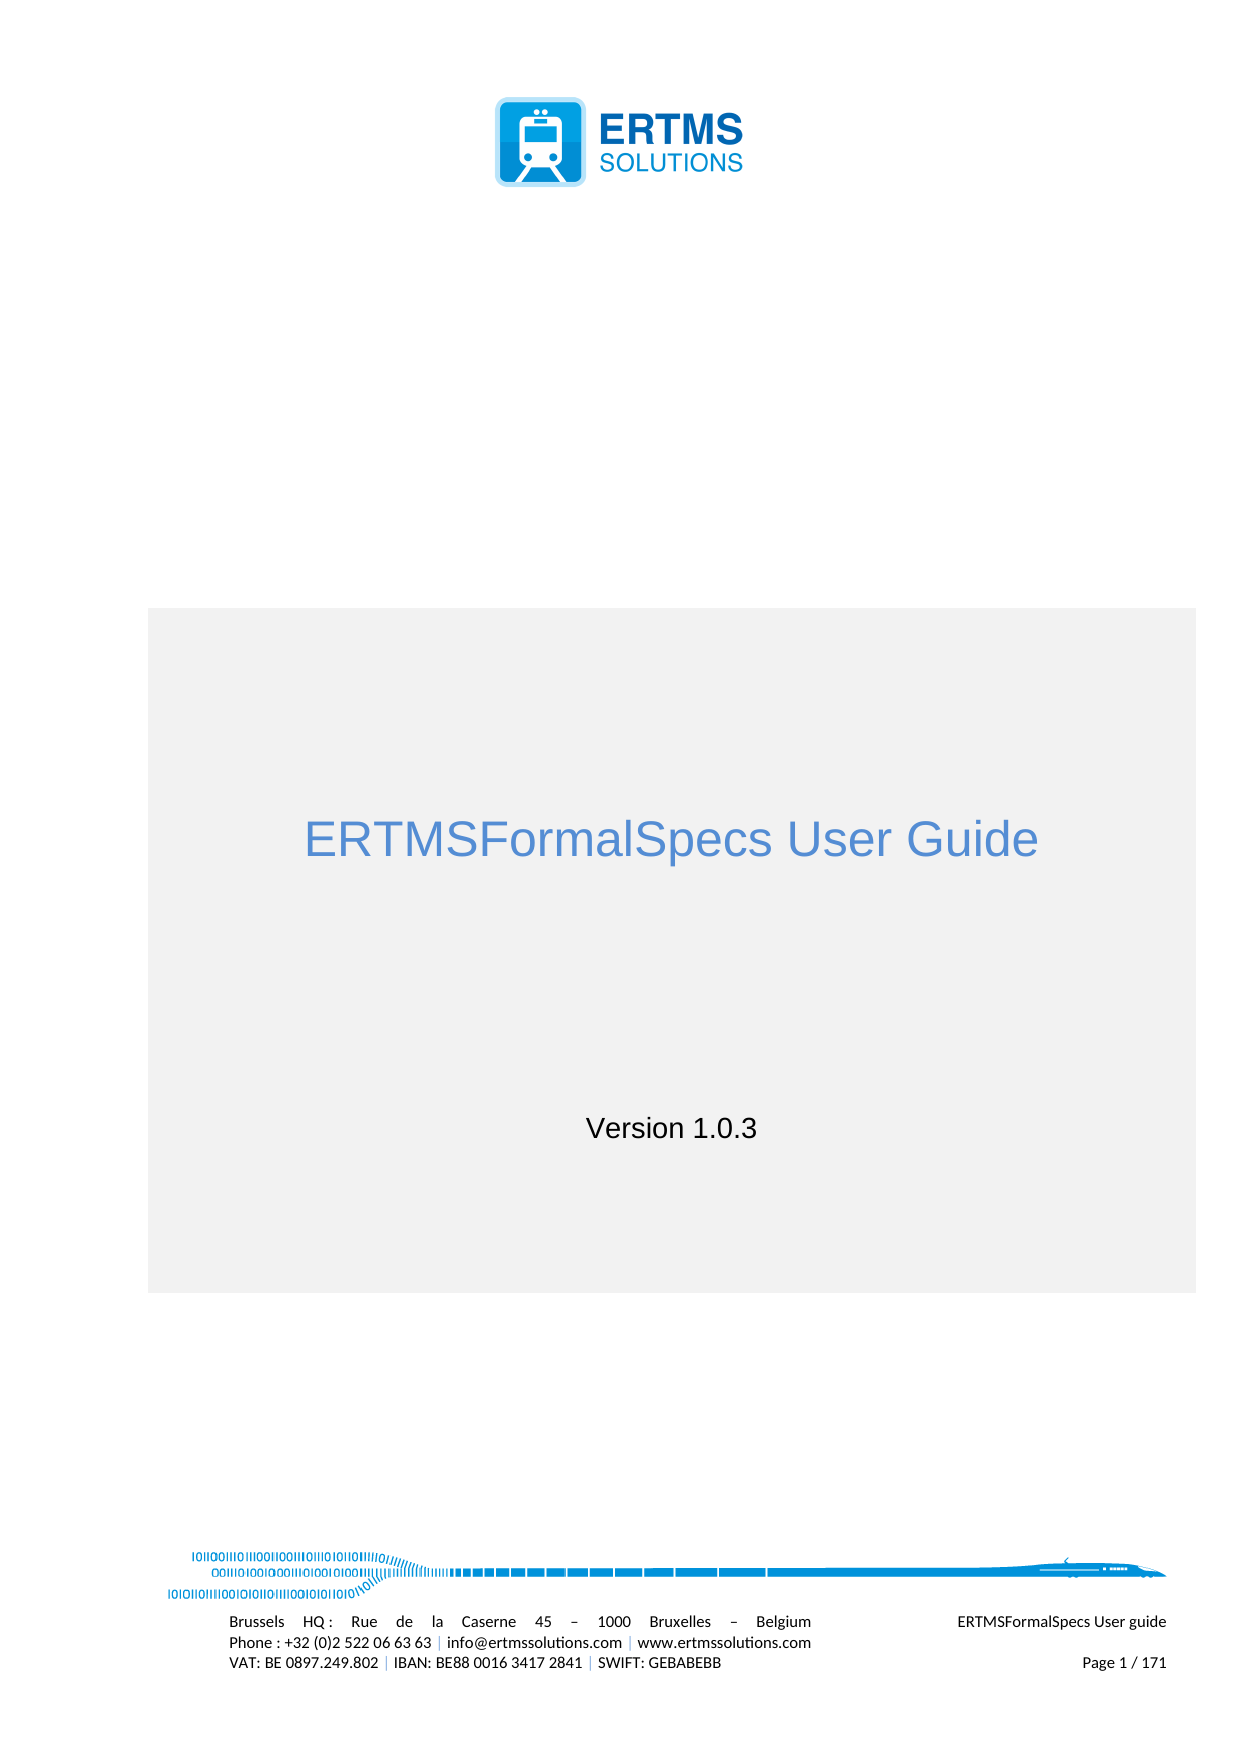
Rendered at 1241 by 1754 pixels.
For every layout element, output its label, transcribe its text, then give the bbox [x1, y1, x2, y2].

picture [471, 73, 766, 211]
table_cell Version 1.0.3 [148, 1010, 1196, 1293]
picture [158, 1541, 1177, 1612]
table_header ERTMSFormalSpecs User Guide [148, 608, 1196, 1010]
